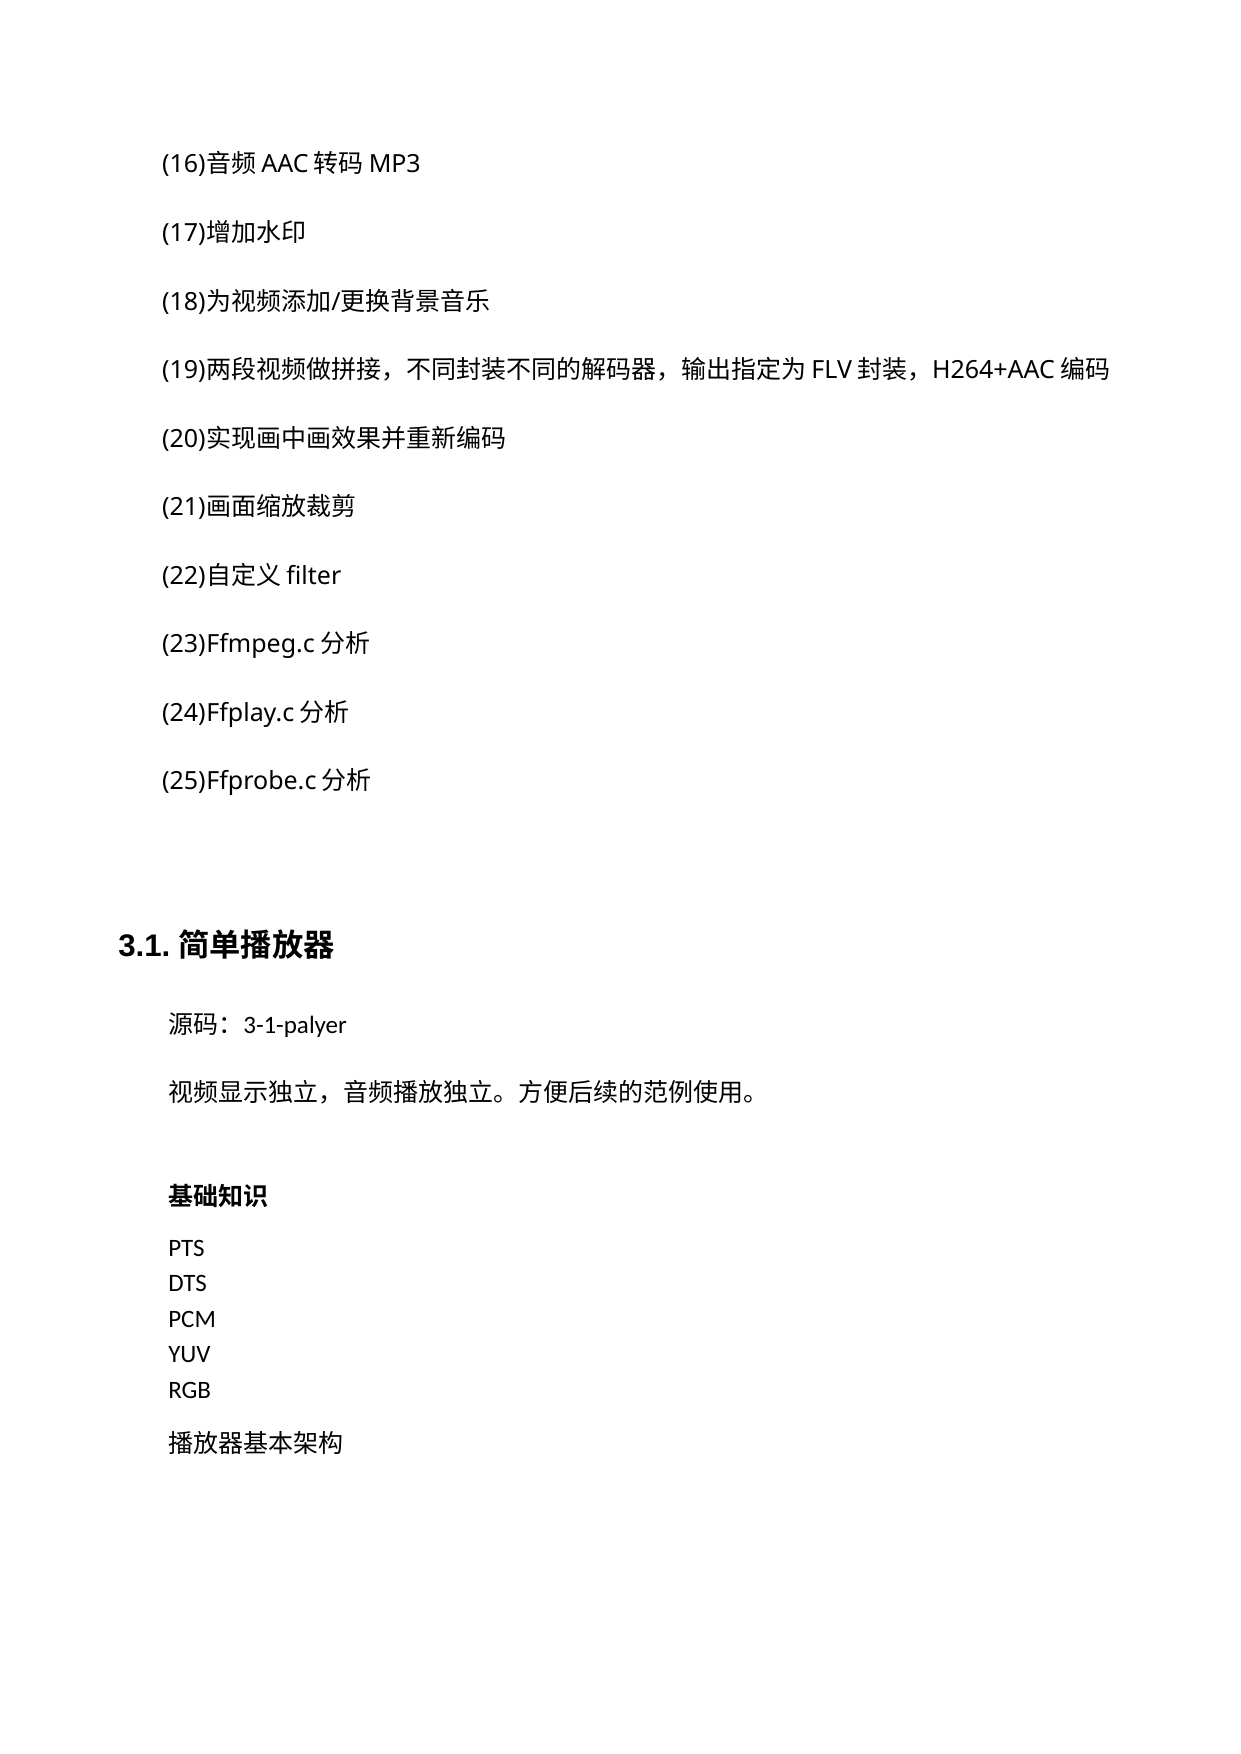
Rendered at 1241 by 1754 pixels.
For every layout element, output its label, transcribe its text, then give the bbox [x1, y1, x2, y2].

list 增加水印 [162, 198, 1122, 263]
text PTS [118, 1231, 1122, 1263]
text 源码：3-1-palyer [118, 990, 1122, 1055]
list 实现画中画效果并重新编码 [162, 404, 1122, 469]
list 两段视频做拼接，不同封装不同的解码器，输出指定为FLV封装，H264+AAC编码 [162, 335, 1122, 400]
subtitle 简单播放器 [118, 910, 1122, 975]
text 播放器基本架构 [118, 1409, 1122, 1474]
list 画面缩放裁剪 [162, 472, 1122, 537]
list Ffmpeg.c分析 [162, 609, 1122, 674]
text RGB [118, 1373, 1122, 1406]
text 视频显示独立，音频播放独立。方便后续的范例使用。 [118, 1058, 1122, 1123]
list Ffprobe.c分析 [162, 746, 1122, 811]
list 自定义filter [162, 541, 1122, 606]
text YUV [118, 1338, 1122, 1370]
list Ffplay.c分析 [162, 678, 1122, 743]
list 音频AAC转码MP3 [162, 129, 1122, 194]
text PCM [118, 1302, 1122, 1334]
text 基础知识 [118, 1162, 1122, 1227]
list 为视频添加/更换背景音乐 [162, 267, 1122, 332]
text DTS [118, 1267, 1122, 1299]
